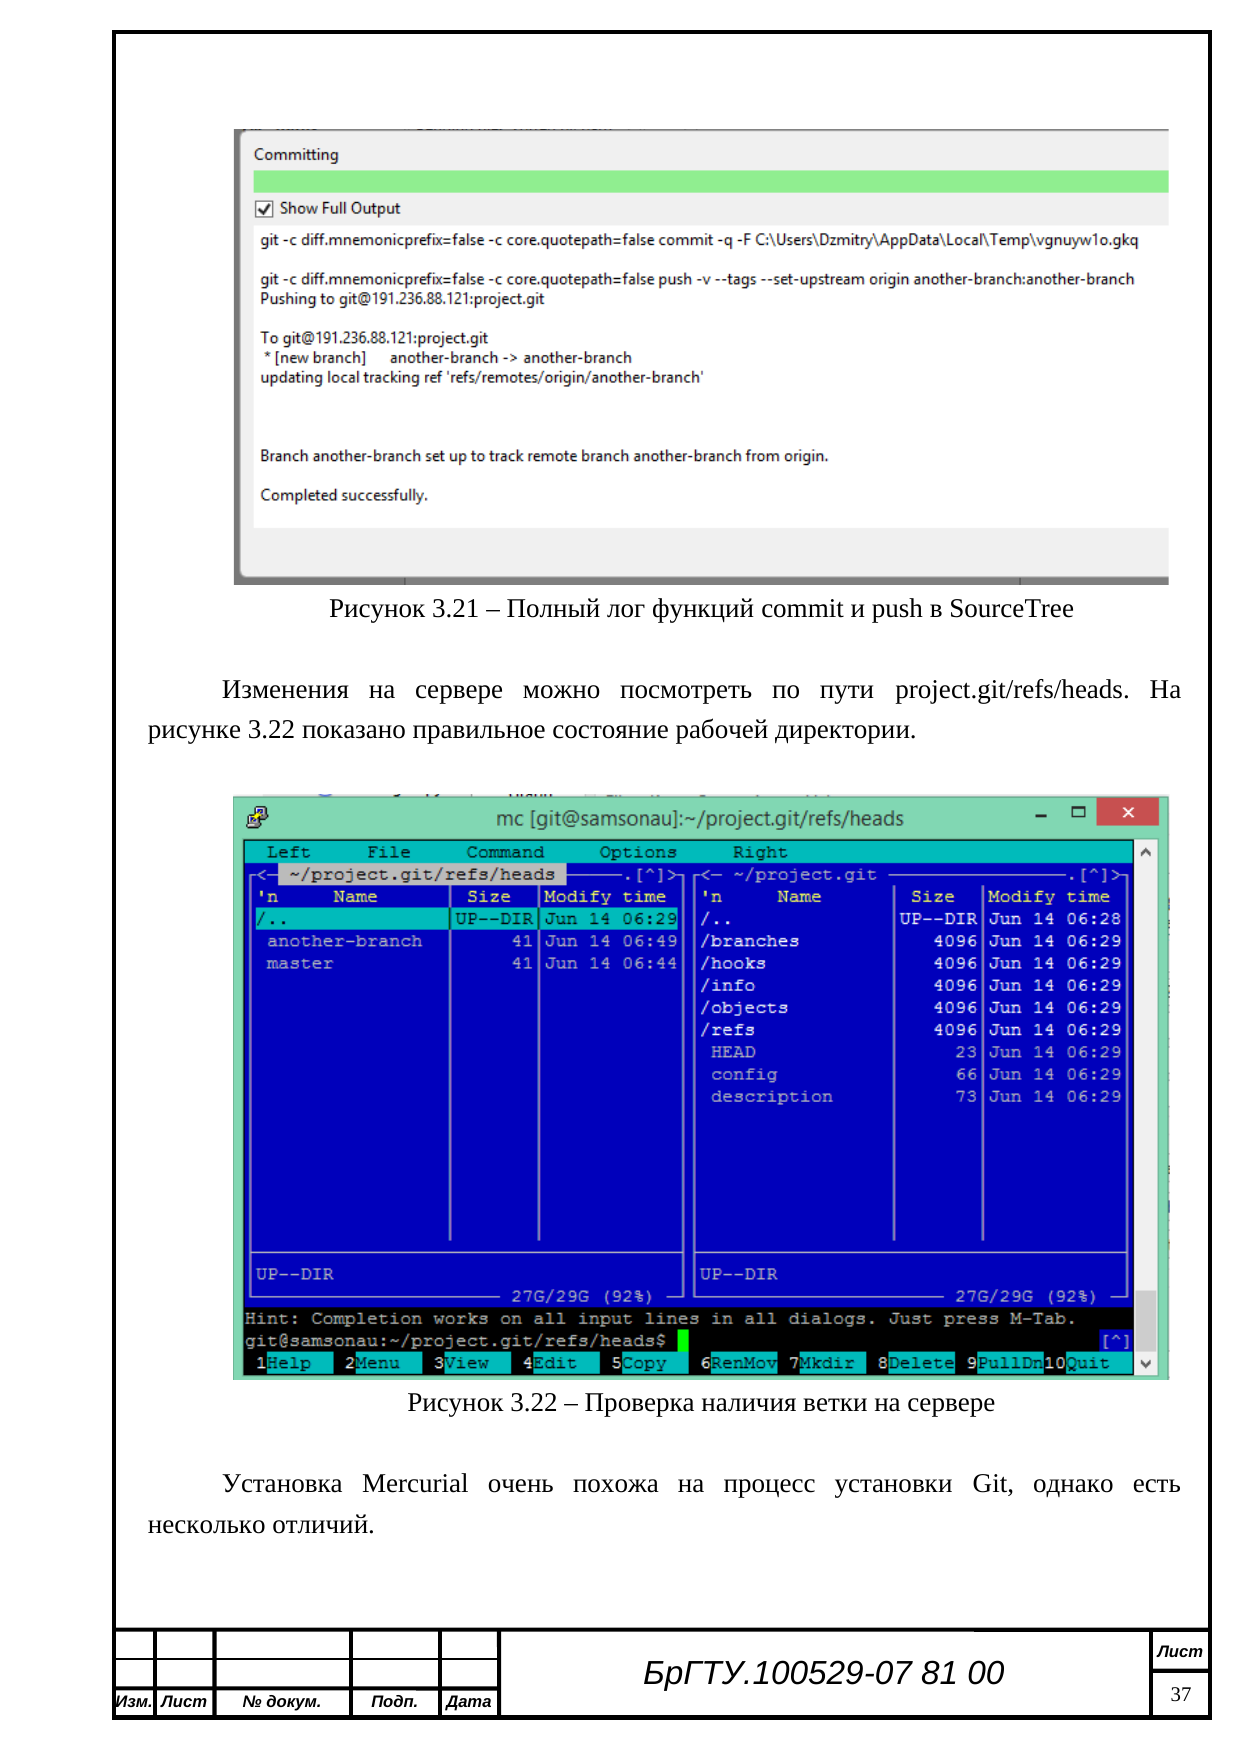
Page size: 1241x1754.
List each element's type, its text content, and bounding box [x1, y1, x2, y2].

text Установка Mercurial очень похожа на процесс установки Git, однако есть несколько отличий. [148, 1467, 1181, 1539]
text Изменения на сервере можно посмотреть по пути project.git/refs/heads. На рисунке 3.22 показано правильное состояние рабочей директории. [148, 673, 1181, 744]
text Рисунок 3.21 – Полный лог функций commit и push в SourceTree [148, 592, 1181, 623]
picture [233, 794, 1170, 1380]
text Рисунок 3.22 – Проверка наличия ветки на сервере [148, 1386, 1181, 1418]
picture [233, 129, 1169, 585]
